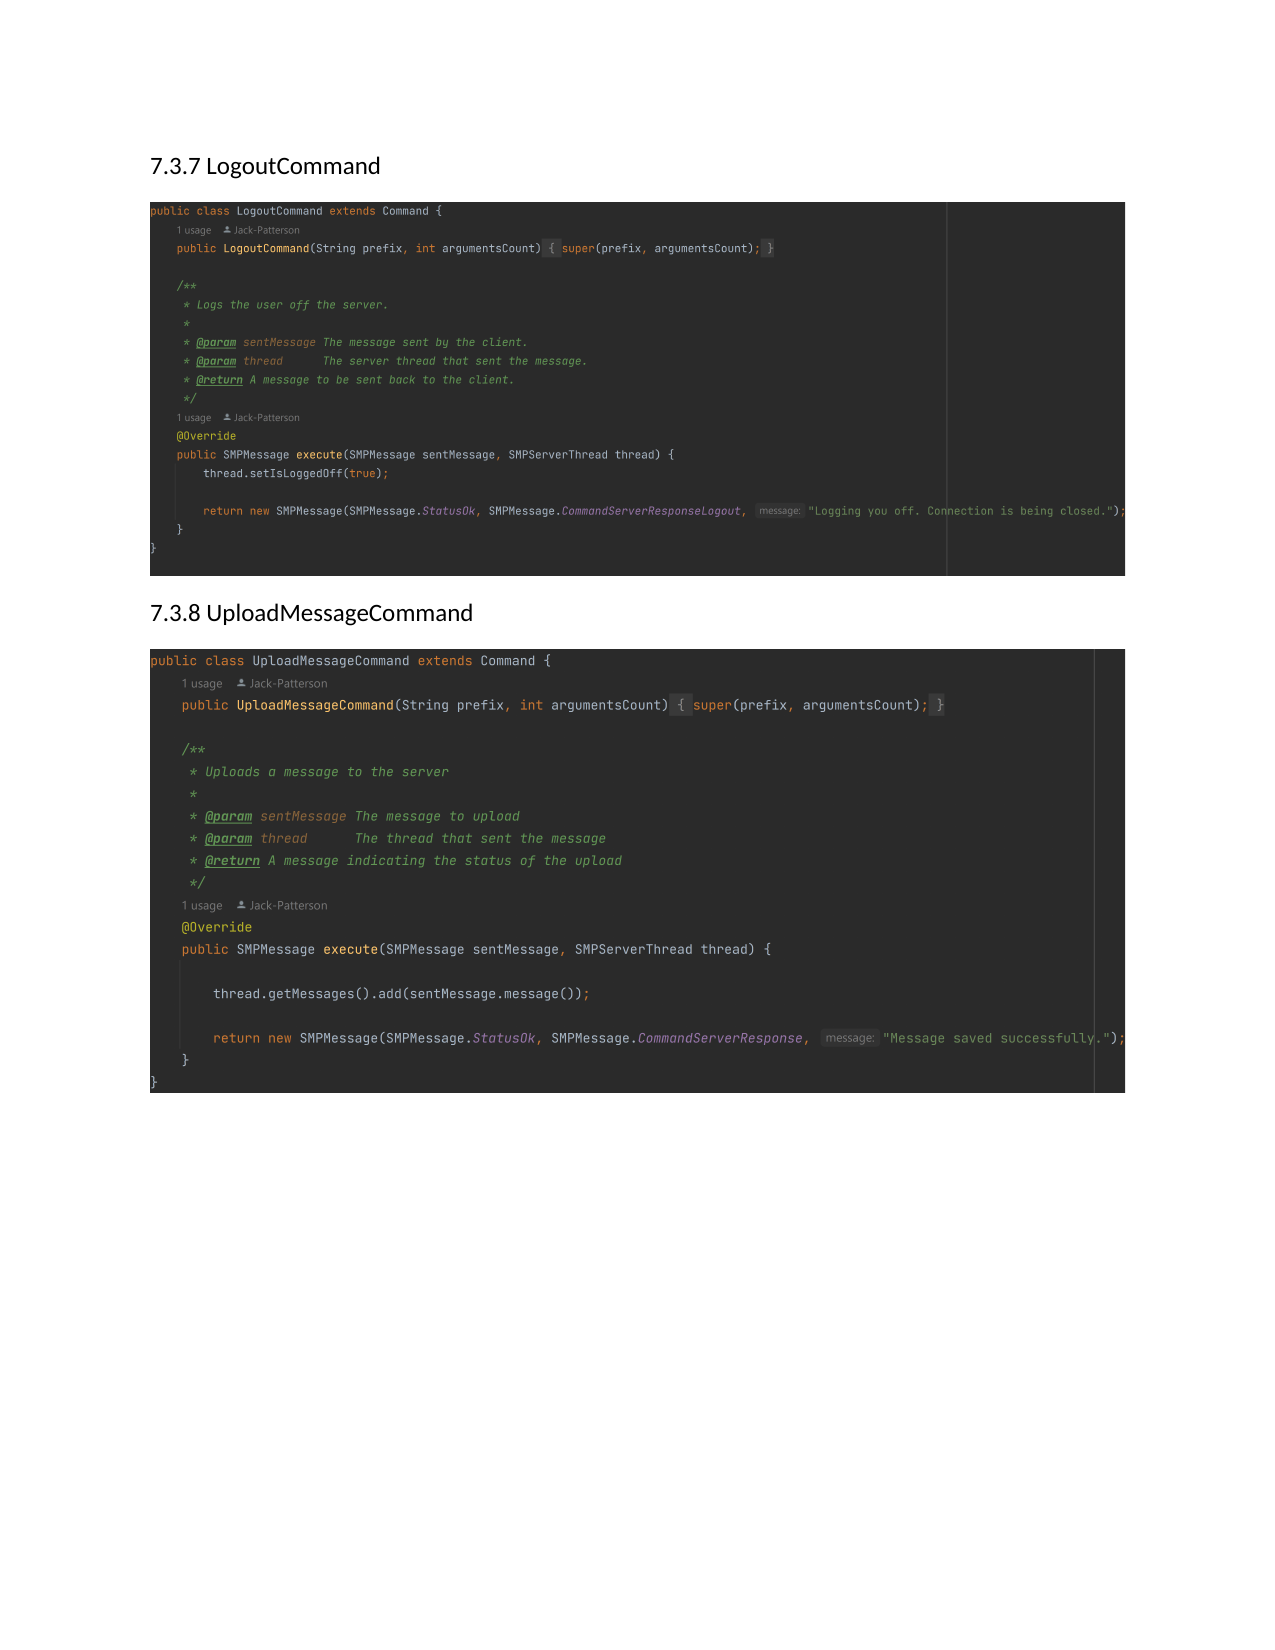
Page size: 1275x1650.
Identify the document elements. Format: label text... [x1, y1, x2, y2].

subtitle 7.3.7 LogoutCommand [150, 150, 1125, 181]
picture [150, 649, 1125, 1093]
subtitle 7.3.8 UploadMessageCommand [150, 597, 1125, 628]
picture [150, 202, 1125, 576]
